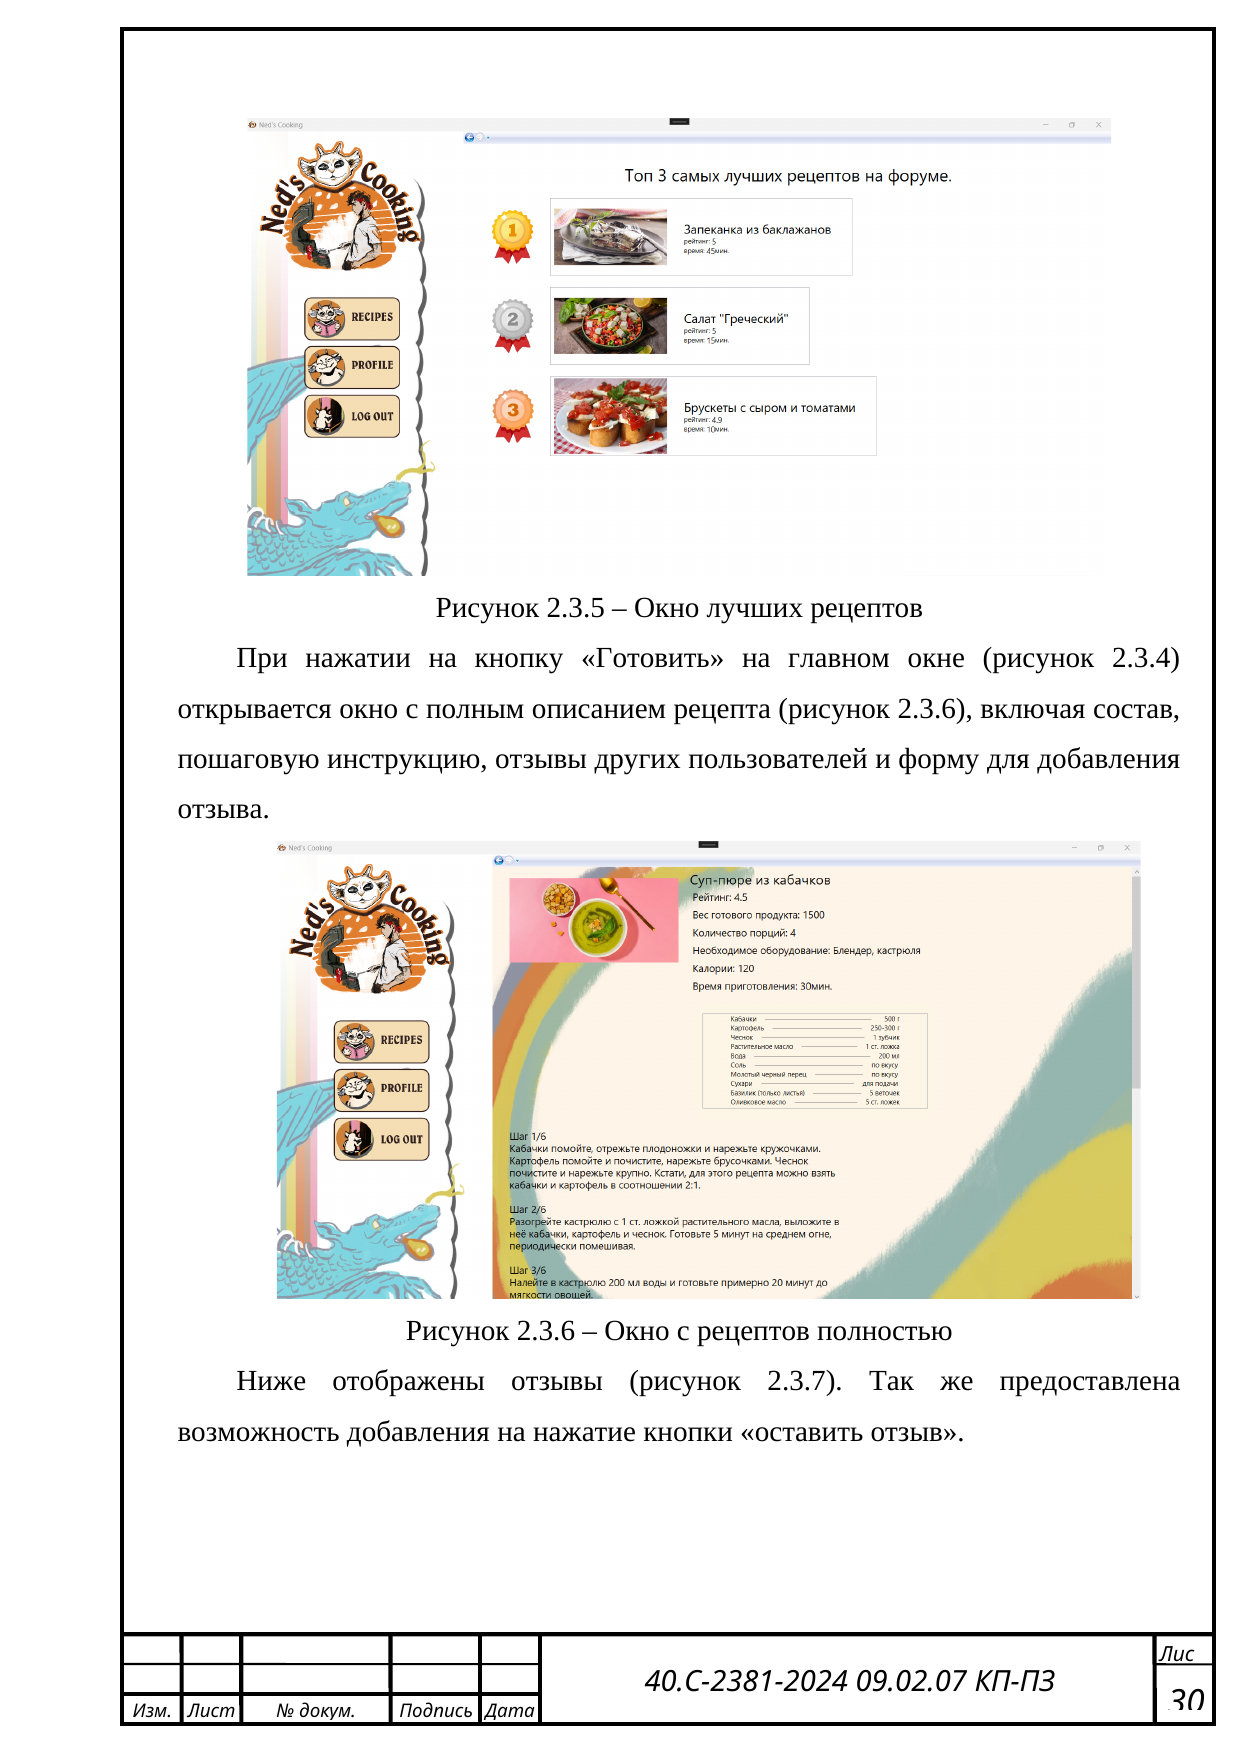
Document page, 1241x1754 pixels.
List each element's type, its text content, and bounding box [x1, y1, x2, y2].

text Рисунок 2.3.6 – Окно с рецептов полностью [177, 1313, 1181, 1347]
picture [247, 118, 1112, 576]
text Рисунок 2.3.5 – Окно лучших рецептов [177, 590, 1181, 624]
picture [276, 841, 1141, 1299]
text Ниже отображены отзывы (рисунок 2.3.7). Так же предоставлена возможность добавления на нажатие кнопки «оставить отзыв». [177, 1363, 1181, 1447]
text При нажатии на кнопку «Готовить» на главном окне (рисунок 2.3.4) открывается окно с полным описанием рецепта (рисунок 2.3.6), включая состав, пошаговую инструкцию, отзывы других пользователей и форму для добавления отзыва. [177, 641, 1181, 825]
